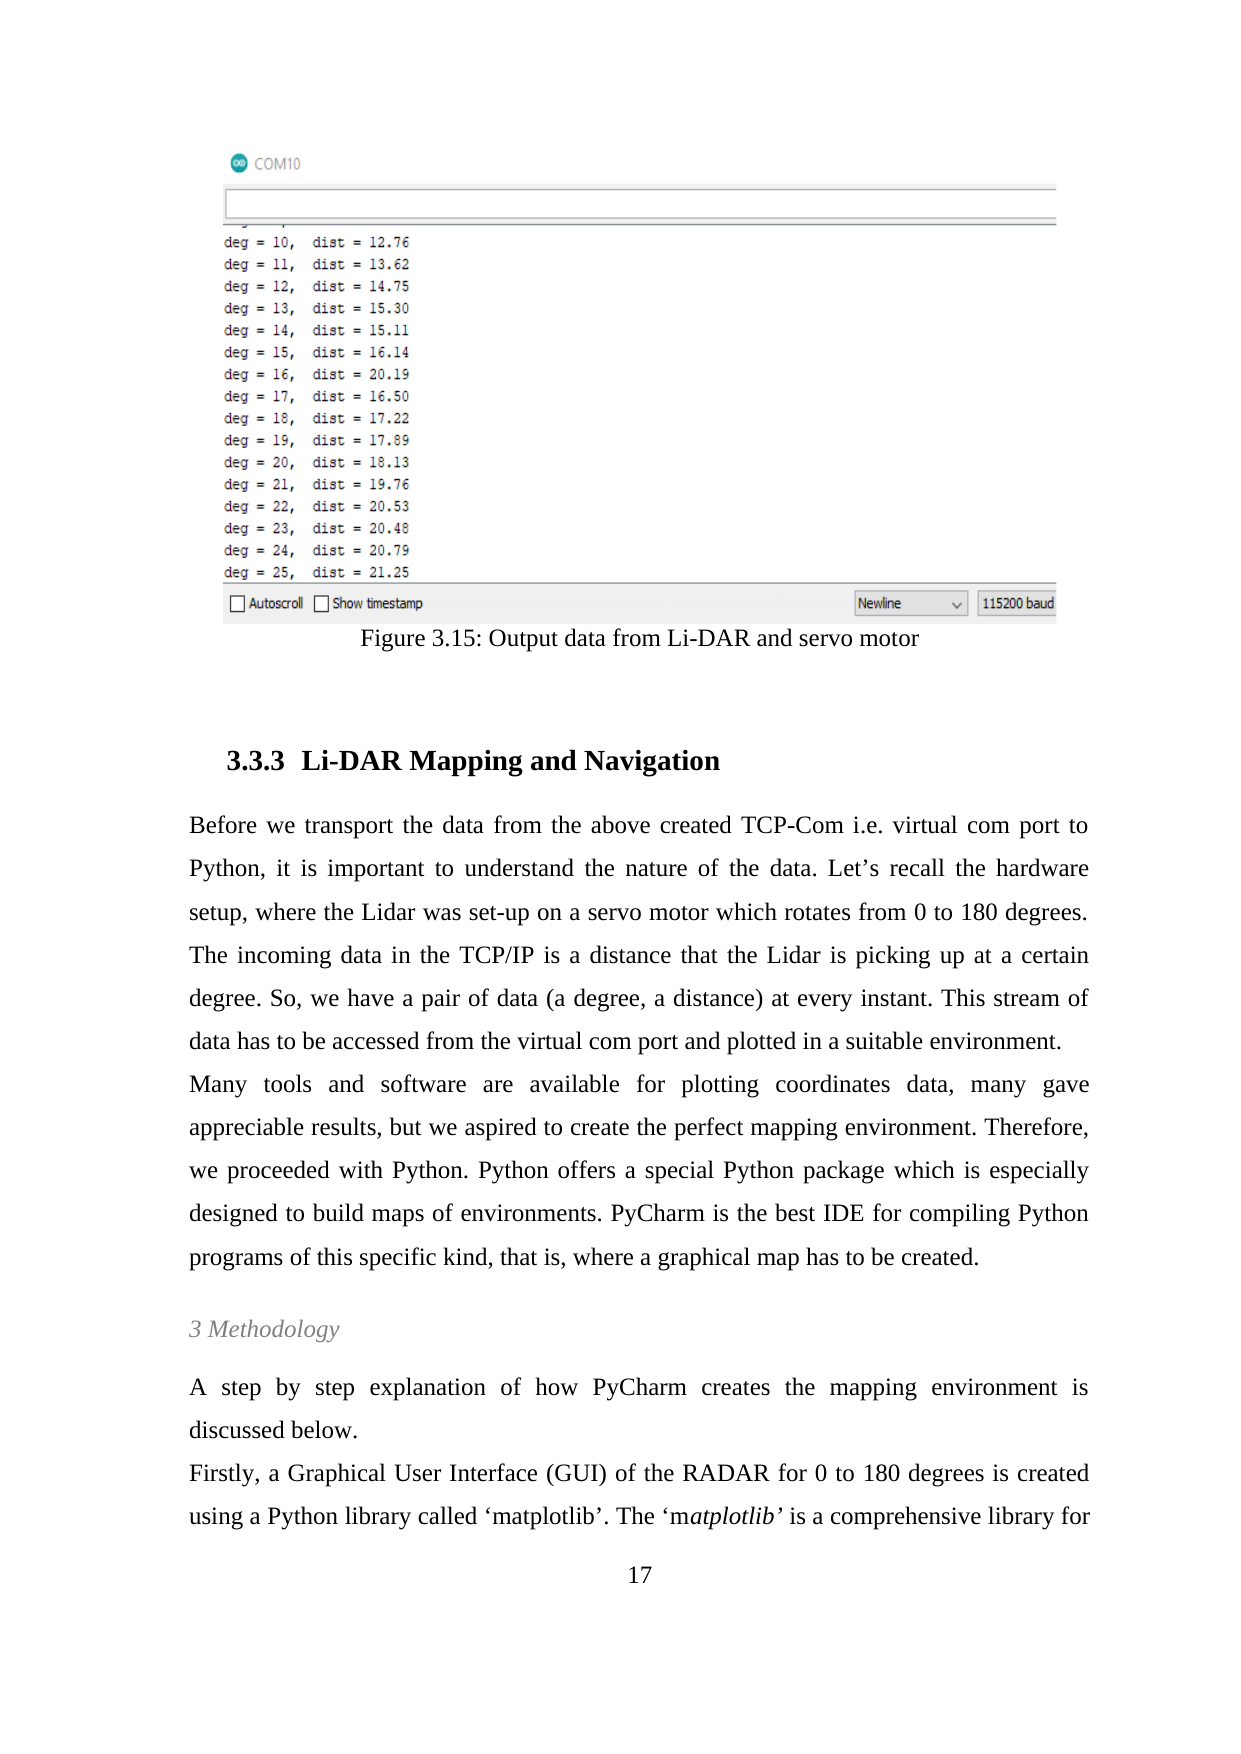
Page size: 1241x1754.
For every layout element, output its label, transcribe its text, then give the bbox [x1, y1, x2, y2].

text Figure 3.15: Output data from Li-DAR and servo motor [189, 623, 1090, 652]
text Before we transport the data from the above created TCP-Com i.e. virtual com port to Python, it is important to understand the nature of the data. Let’s recall the hardware setup, where the Lidar was set-up on a servo motor which rotates from 0 to 180 degrees. The incoming data in the TCP/IP is a distance that the Lidar is picking up at a certain degree. So, we have a pair of data (a degree, a distance) at every instant. This stream of data has to be accessed from the virtual com port and plotted in a suitable environment. [189, 810, 1090, 1055]
picture [222, 150, 1057, 624]
text 3 Methodology [189, 1314, 1090, 1343]
text A step by step explanation of how PyCharm creates the mapping environment is discussed below. [189, 1372, 1090, 1444]
list Li-DAR Mapping and Navigation [226, 743, 1090, 777]
text Many tools and software are available for plotting coordinates data, many gave appreciable results, but we aspired to create the perfect mapping environment. Therefore, we proceeded with Python. Python offers a special Python package which is especially designed to build maps of environments. PyCharm is the best IDE for compiling Python programs of this specific kind, that is, where a graphical map has to be created. [189, 1069, 1090, 1270]
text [189, 1458, 1090, 1530]
